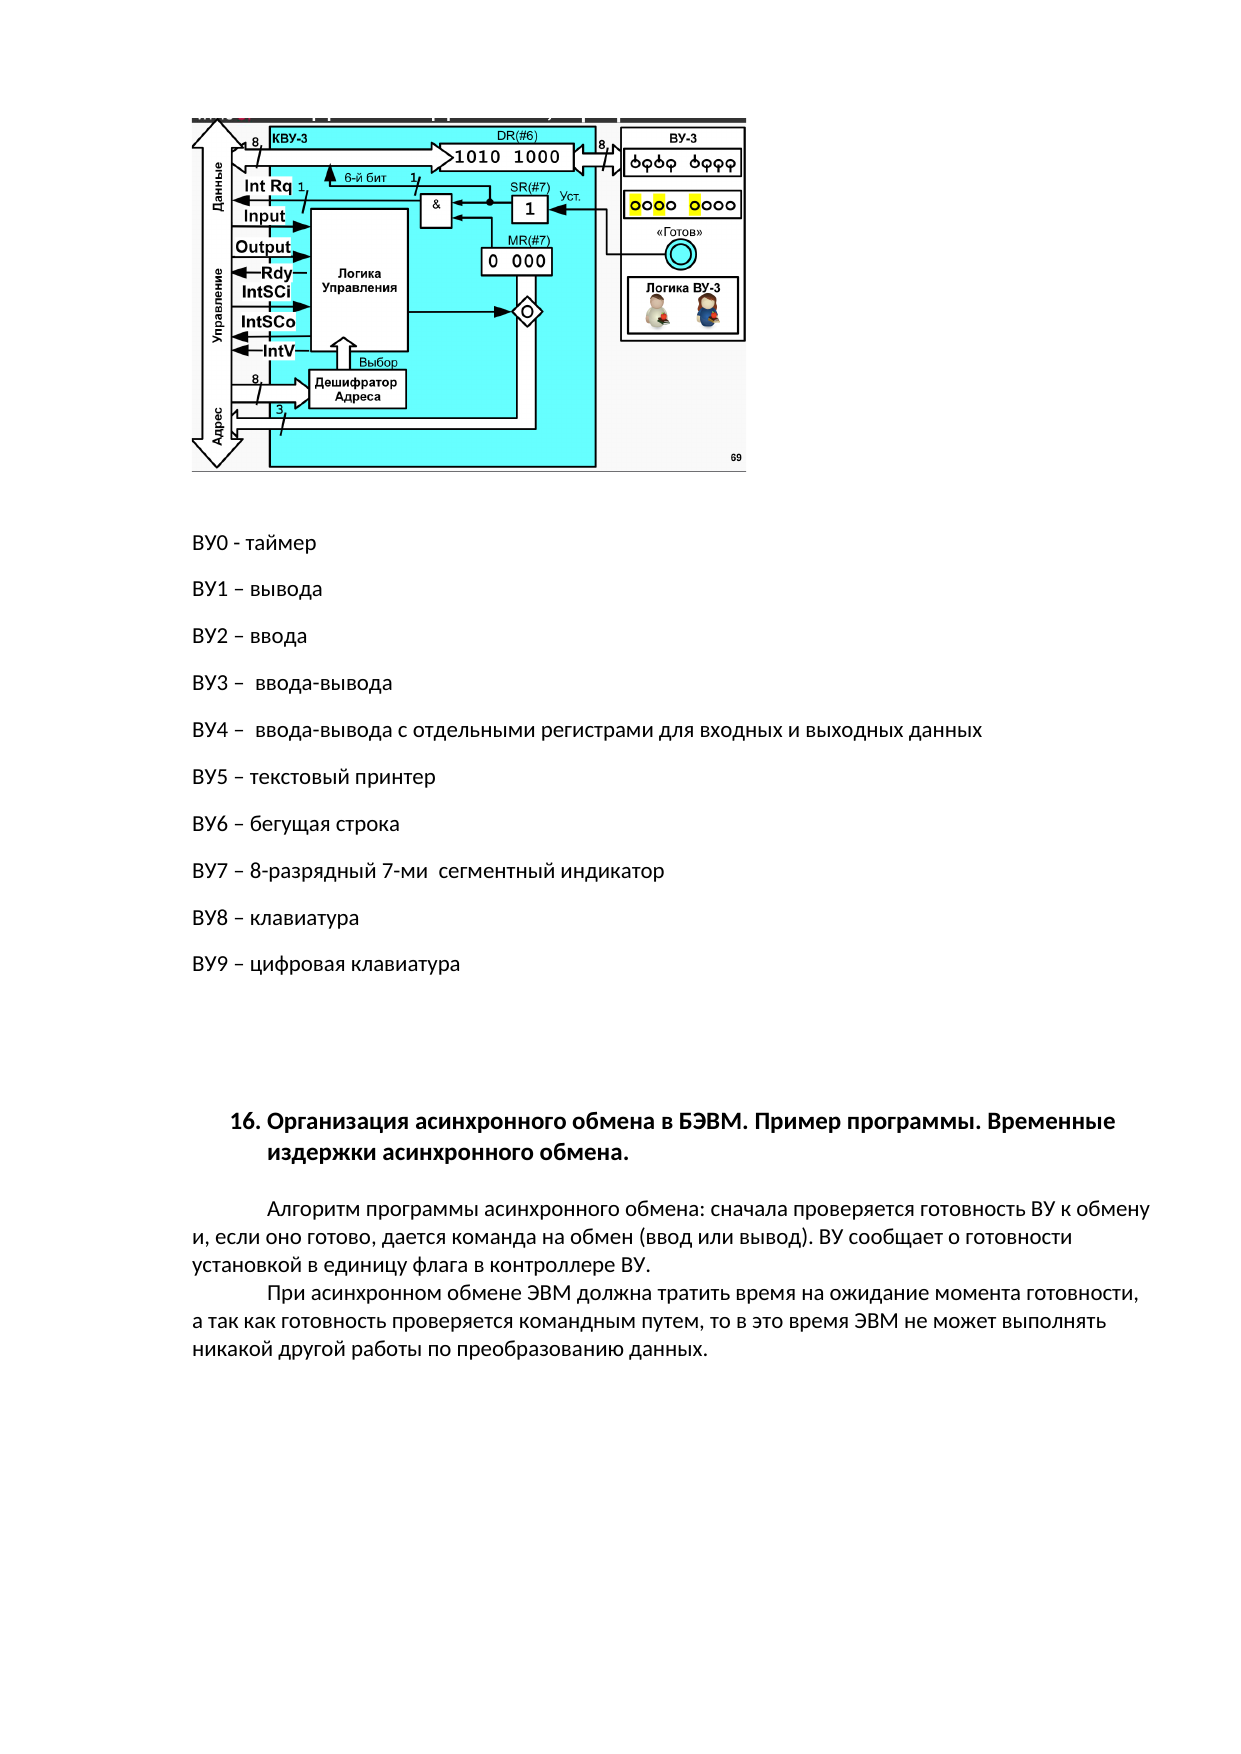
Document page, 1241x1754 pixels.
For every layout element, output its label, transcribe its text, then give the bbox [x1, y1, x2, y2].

text ВУ5 – текстовый принтер [192, 762, 1152, 790]
picture [191, 118, 747, 472]
text ВУ7 – 8-разрядный 7-ми сегментный индикатор [192, 856, 1152, 884]
subtitle Организация асинхронного обмена в БЭВМ. Пример программы. Временные издержки асинхронного обмена. [229, 1105, 1152, 1166]
text ВУ8 – клавиатура [192, 903, 1152, 931]
text ВУ2 – ввода [192, 621, 1152, 649]
text ВУ0 - таймер [192, 528, 1152, 556]
text Алгоритм программы асинхронного обмена: сначала проверяется готовность ВУ к обмену и, если оно готово, дается команда на обмен (ввод или вывод). ВУ сообщает о готовности установкой в единицу флага в контроллере ВУ. [192, 1194, 1152, 1278]
text При асинхронном обмене ЭВМ должна тратить время на ожидание момента готовности, а так как готовность проверяется командным путем, то в это время ЭВМ не может выполнять никакой другой работы по преобразованию данных. [192, 1278, 1152, 1363]
text ВУ9 – цифровая клавиатура [192, 949, 1152, 977]
text ВУ3 – ввода-вывода [192, 668, 1152, 696]
text ВУ1 – вывода [192, 574, 1152, 602]
text ВУ6 – бегущая строка [192, 809, 1152, 837]
text ВУ4 – ввода-вывода с отдельными регистрами для входных и выходных данных [192, 715, 1152, 743]
